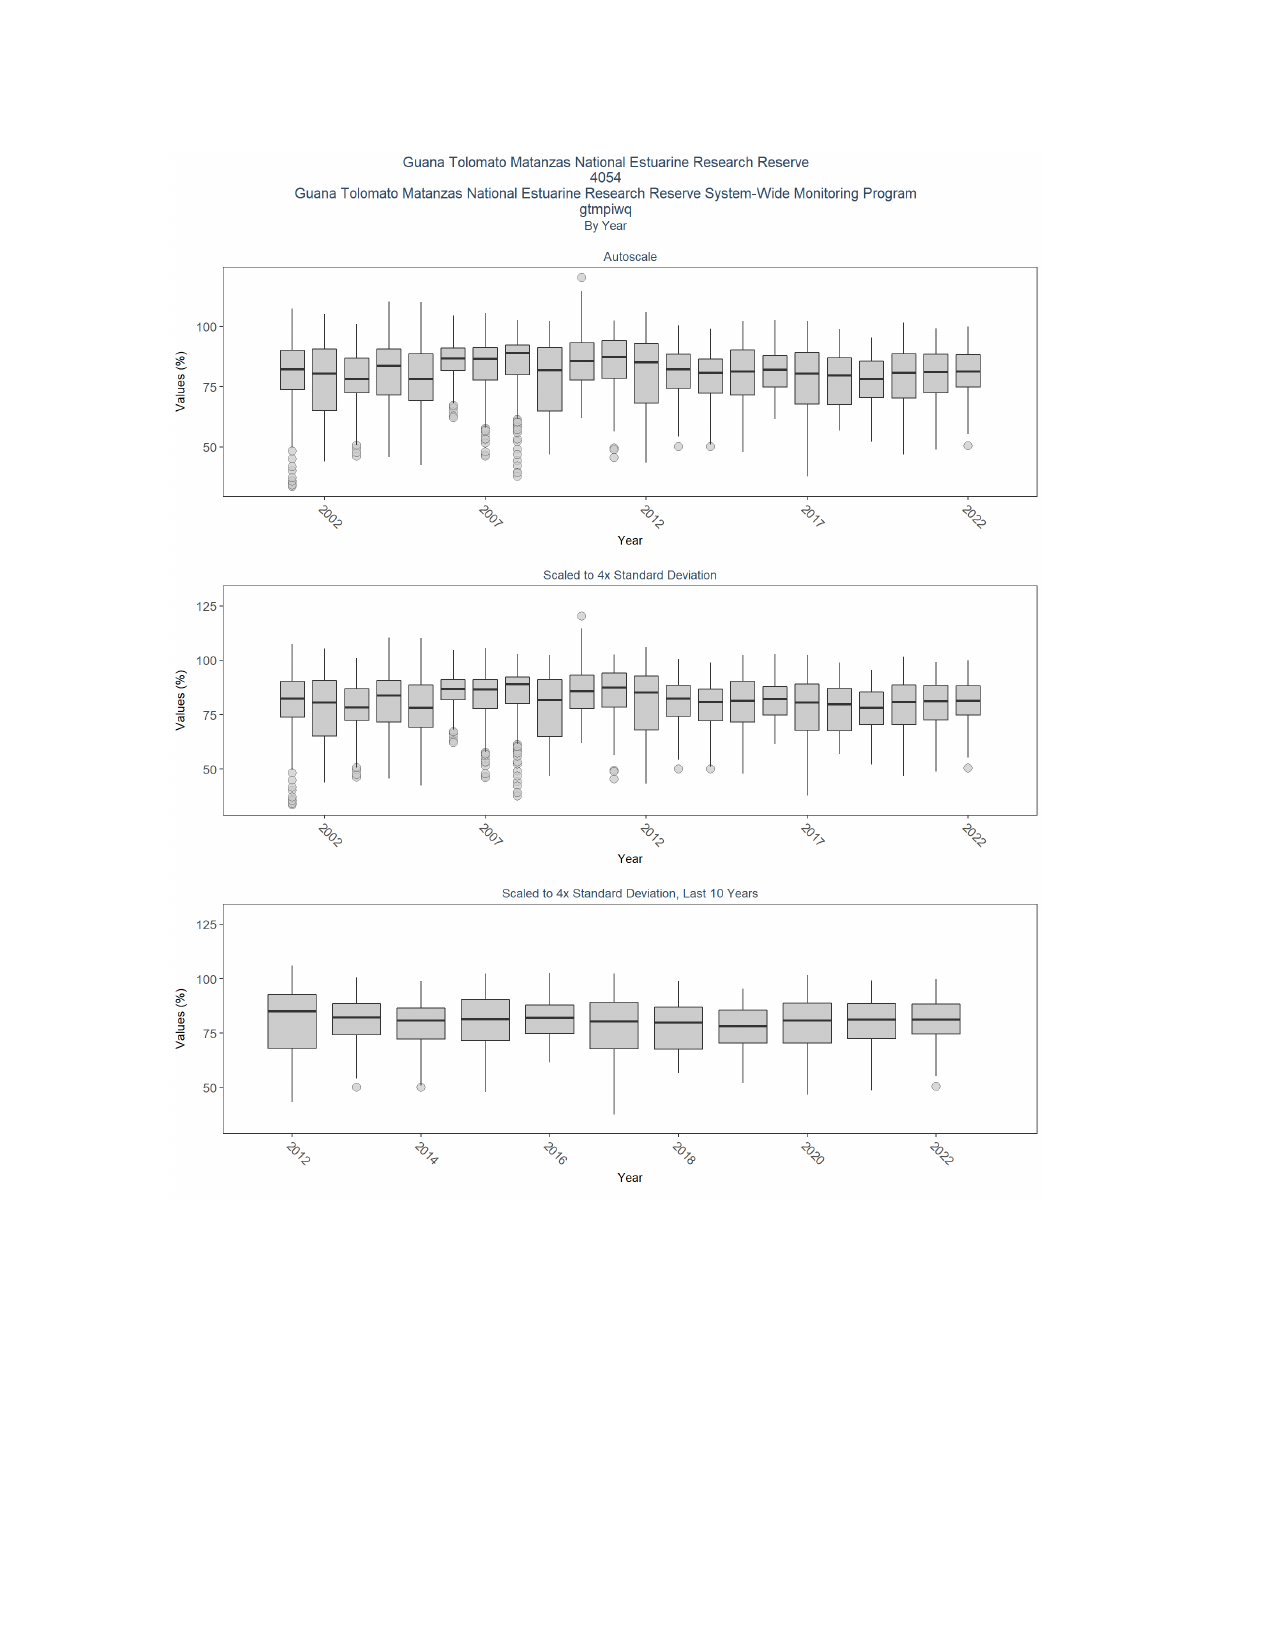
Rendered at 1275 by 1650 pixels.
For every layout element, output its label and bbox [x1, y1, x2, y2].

picture [168, 150, 1044, 1200]
